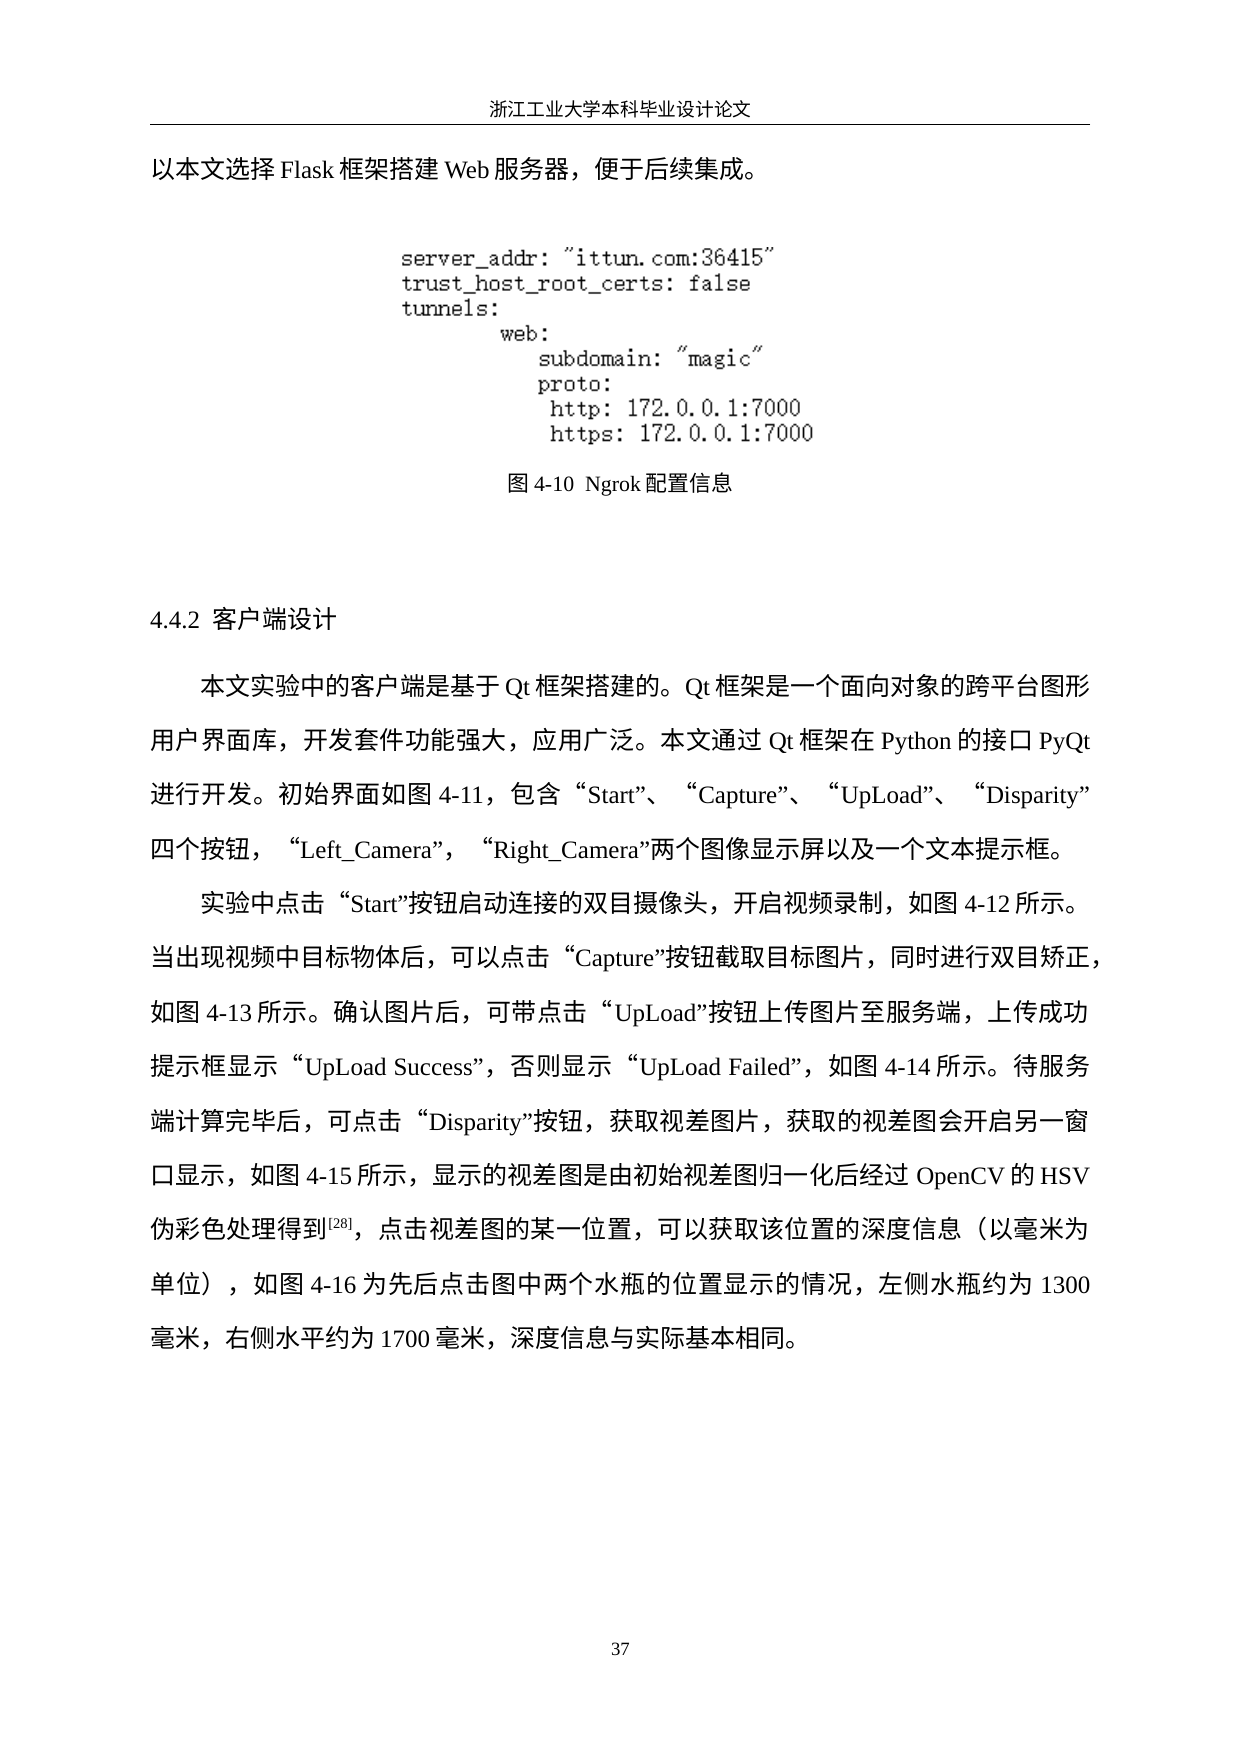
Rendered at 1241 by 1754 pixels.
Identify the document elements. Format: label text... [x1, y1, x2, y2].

text 本文实验中的客户端是基于Qt框架搭建的。Qt框架是一个面向对象的跨平台图形用户界面库，开发套件功能强大，应用广泛。本文通过Qt框架在Python的接口PyQt进行开发。初始界面如图4-11，包含“Start”、“Capture”、“UpLoad”、“Disparity”四个按钮，“Left_Camera”，“Right_Camera”两个图像显示屏以及一个文本提示框。 [150, 666, 1090, 865]
text 实验中点击“Start”按钮启动连接的双目摄像头，开启视频录制，如图4-12所示。当出现视频中目标物体后，可以点击“Capture”按钮截取目标图片，同时进行双目矫正，如图4-13所示。确认图片后，可带点击“UpLoad”按钮上传图片至服务端，上传成功提示框显示“UpLoad Success”，否则显示“UpLoad Failed”，如图4-14所示。待服务端计算完毕后，可点击“Disparity”按钮，获取视差图片，获取的视差图会开启另一窗口显示，如图4-15所示，显示的视差图是由初始视差图归一化后经过OpenCV的HSV伪彩色处理得到[28]，点击视差图的某一位置，可以获取该位置的深度信息（以毫米为单位），如图4-16为先后点击图中两个水瓶的位置显示的情况，左侧水瓶约为1300毫米，右侧水平约为1700毫米，深度信息与实际基本相同。 [150, 883, 1090, 1355]
subtitle 4.4.2 客户端设计 [150, 595, 1090, 637]
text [150, 150, 1090, 186]
text 图4-10 Ngrok配置信息 [150, 466, 1090, 498]
picture [401, 247, 839, 454]
